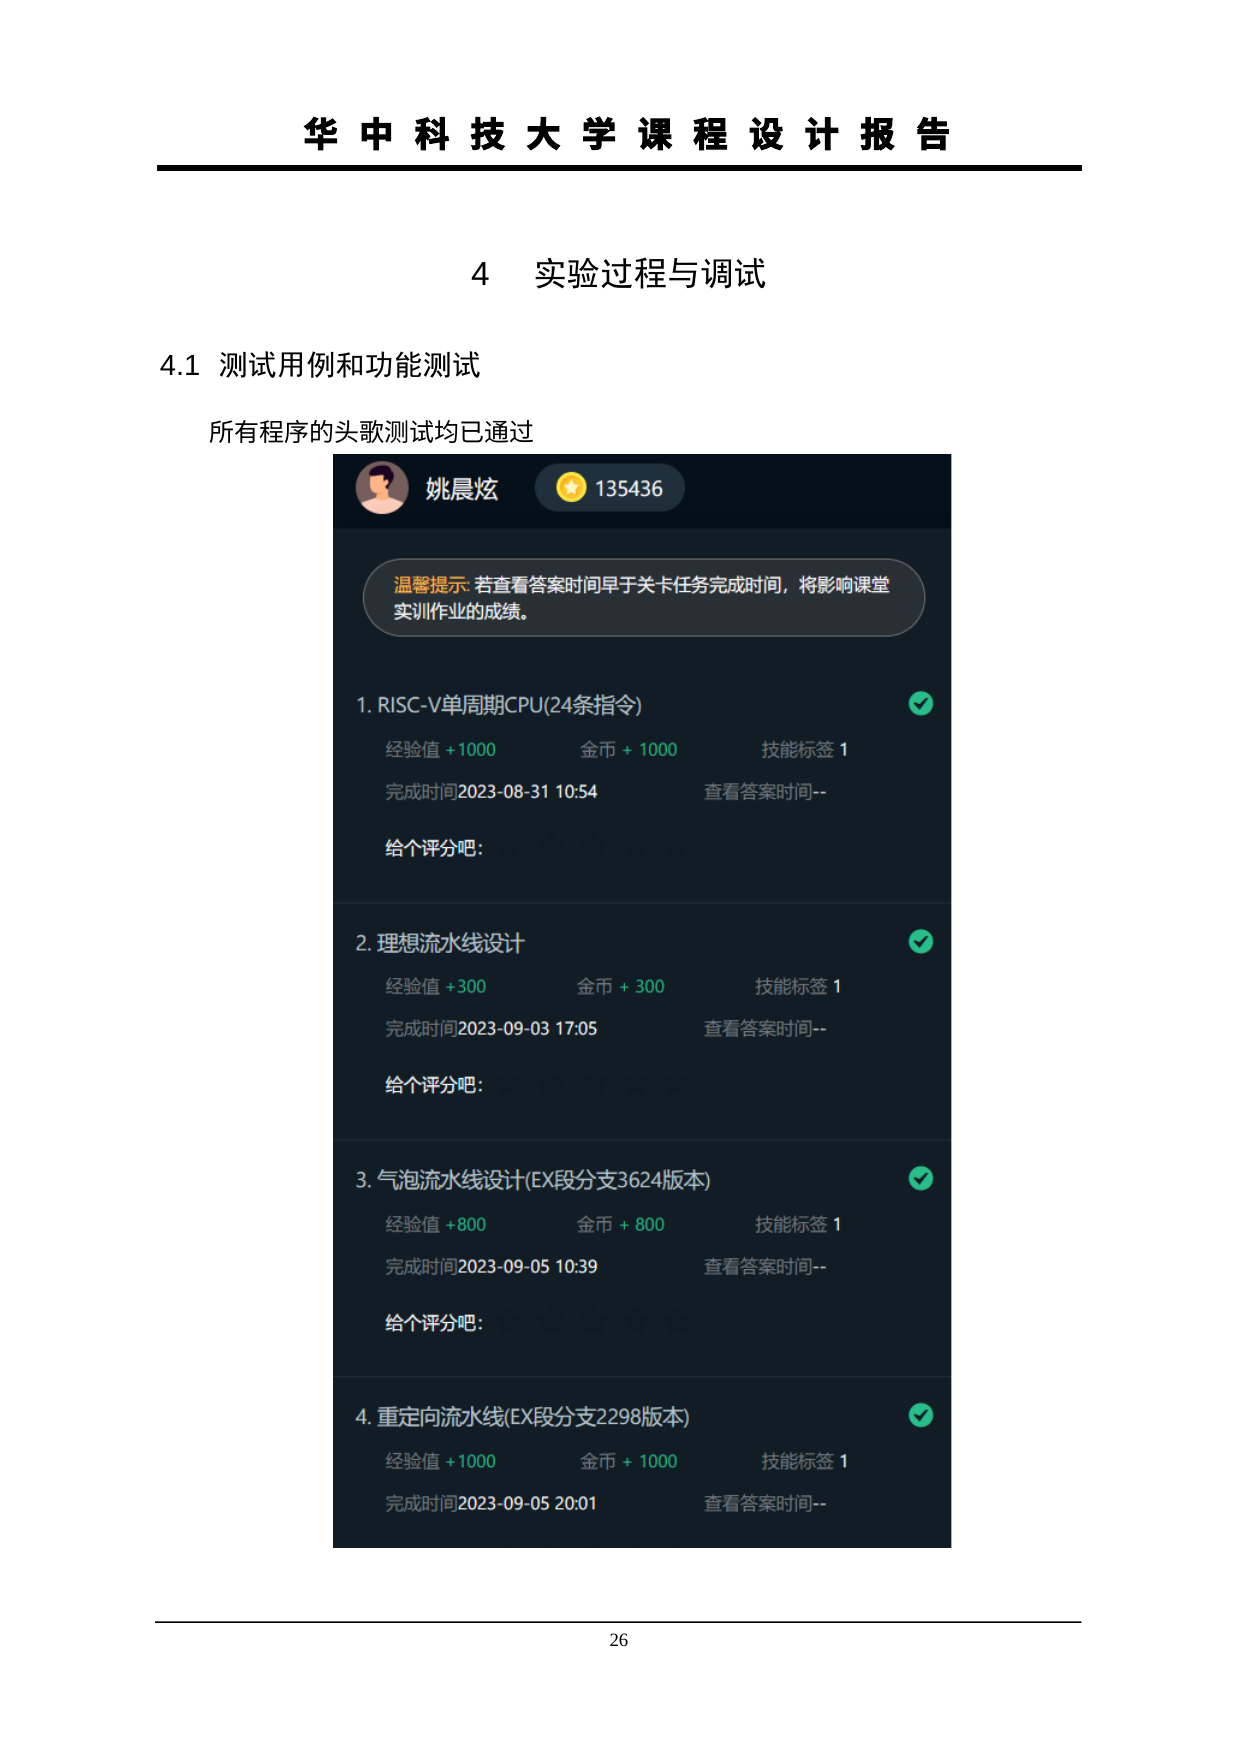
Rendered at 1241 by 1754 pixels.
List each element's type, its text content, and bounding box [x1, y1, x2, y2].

subtitle 实验过程与调试 [159, 248, 1078, 296]
subtitle 测试用例和功能测试 [159, 346, 1053, 382]
text 所有程序的头歌测试均已通过 [159, 407, 1075, 454]
picture [333, 454, 952, 1548]
